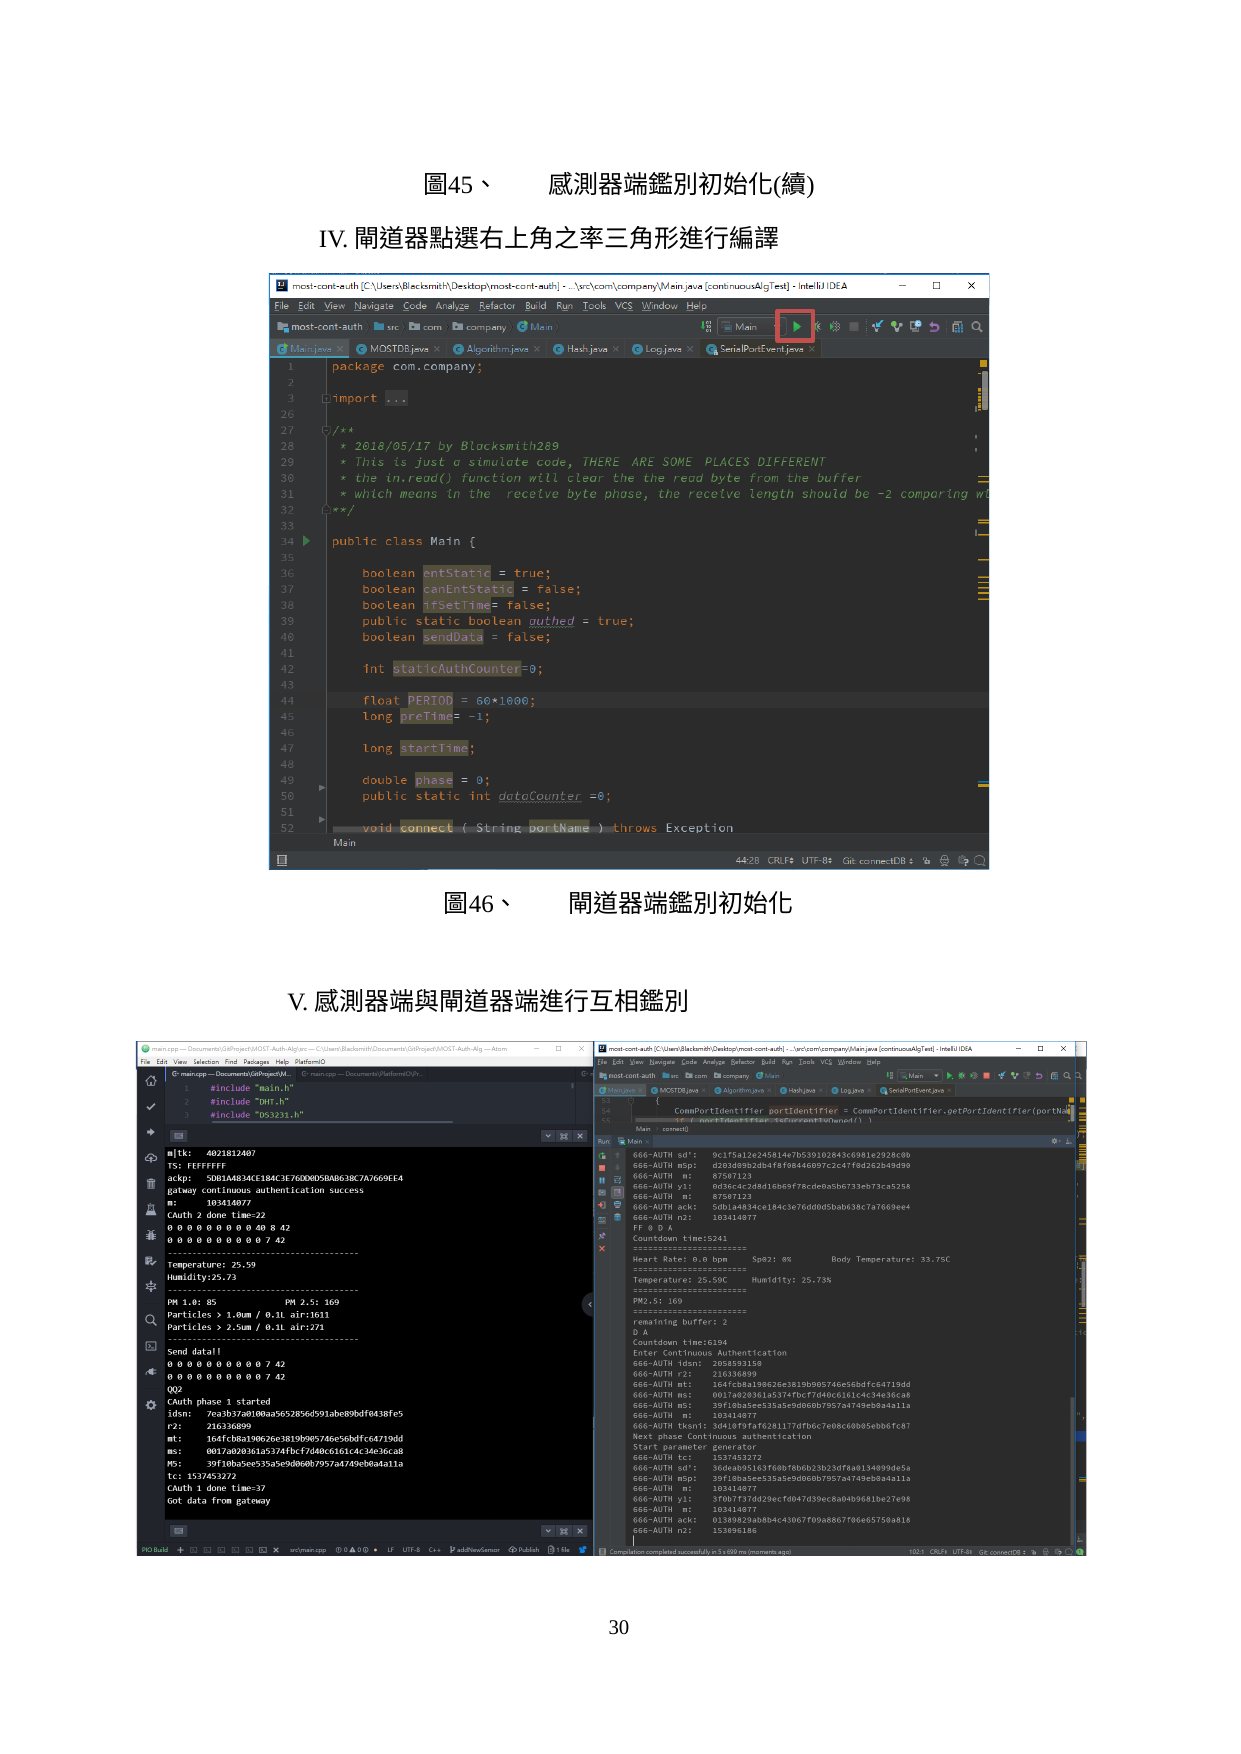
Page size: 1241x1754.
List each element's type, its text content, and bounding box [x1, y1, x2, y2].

picture [135, 1041, 1087, 1556]
text 閘道器端鑑別初始化 [194, 883, 1044, 920]
text 感測器端鑑別初始化(續) [194, 164, 1044, 201]
picture [268, 273, 990, 870]
list IV. 閘道器點選右上角之率三角形進行編譯 [319, 219, 1044, 255]
list V. 感測器端與閘道器端進行互相鑑別 [269, 981, 1044, 1017]
